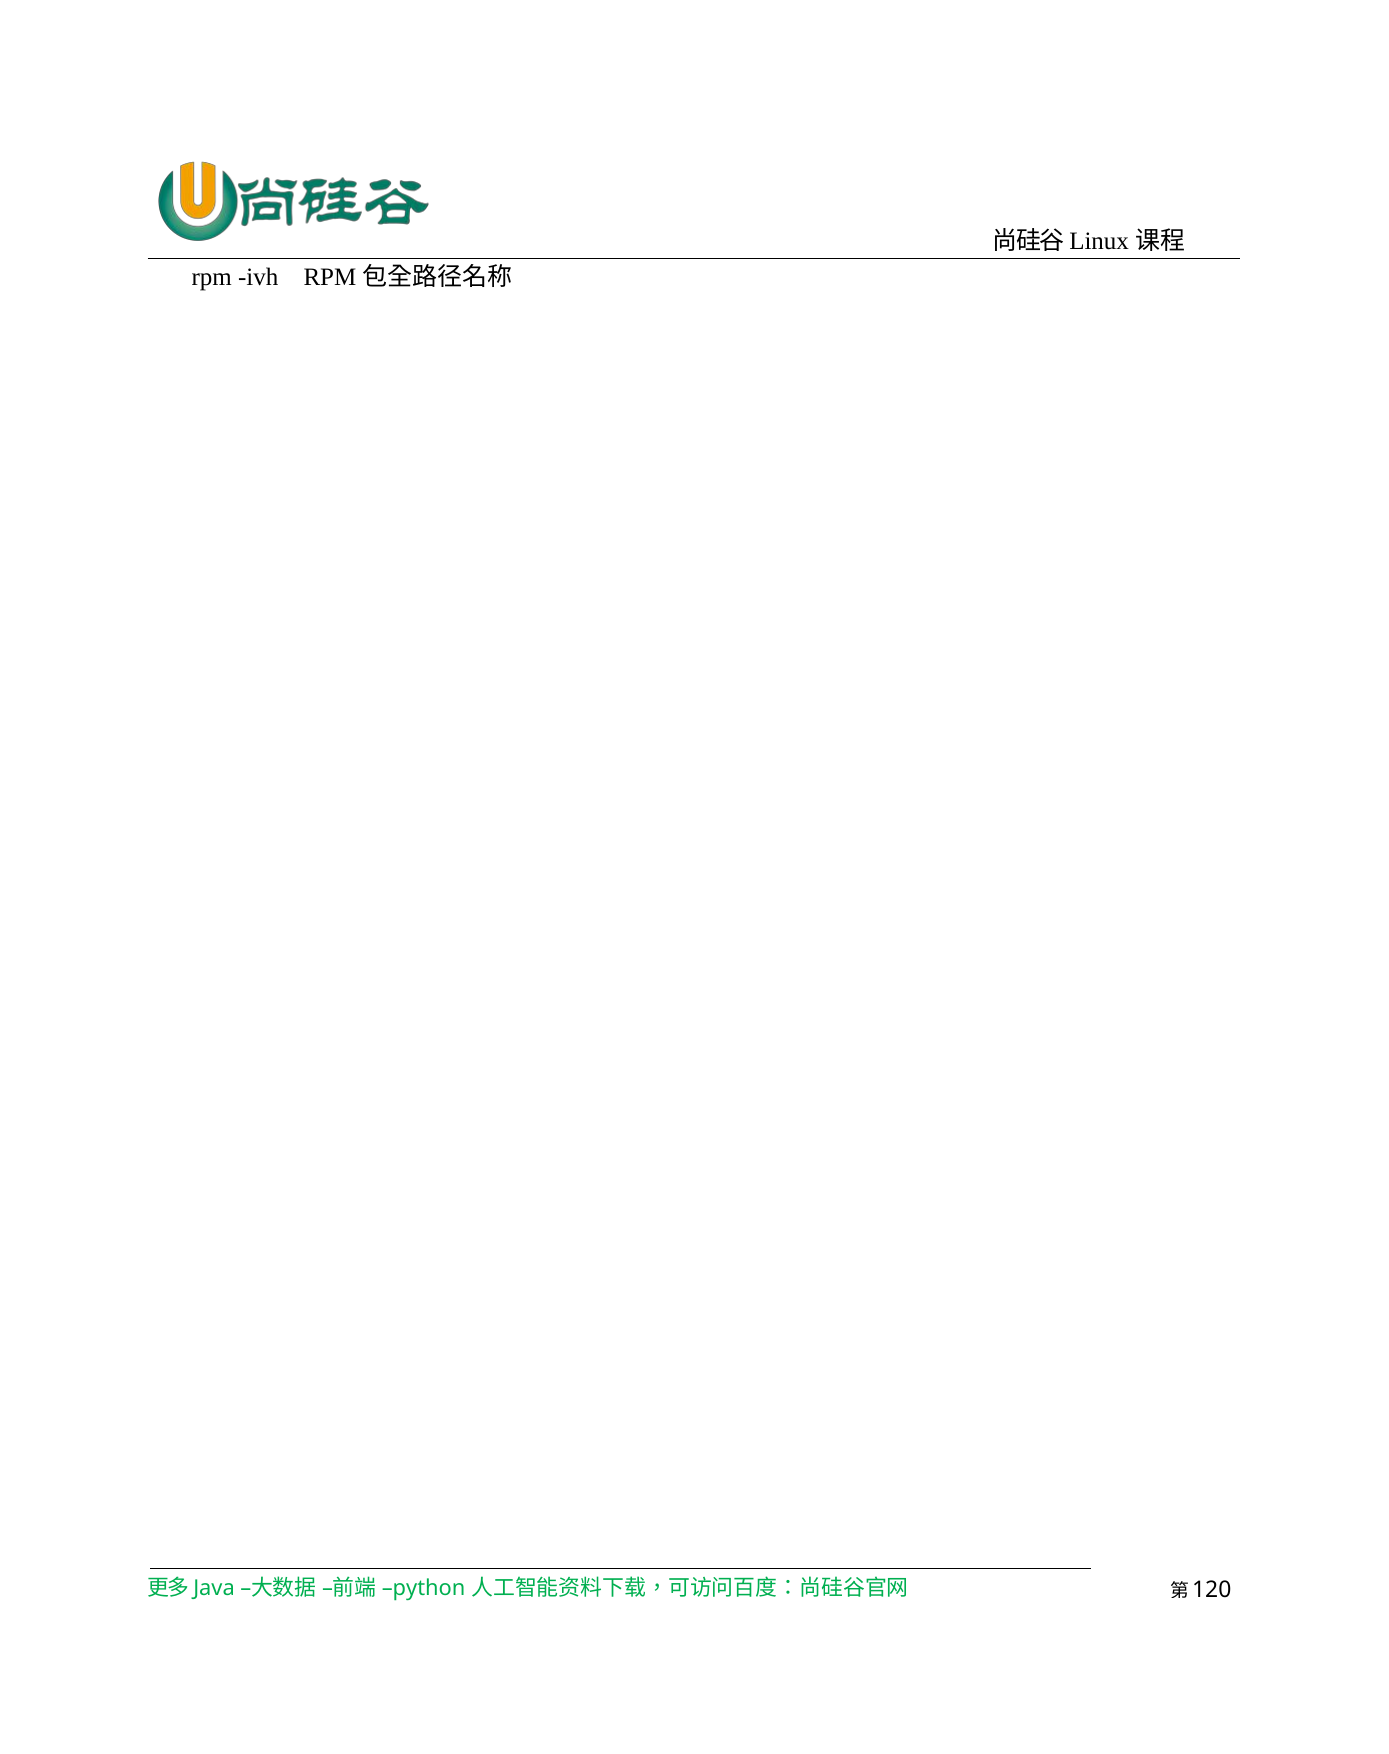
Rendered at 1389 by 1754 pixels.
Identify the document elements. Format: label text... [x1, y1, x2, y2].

text rpm -ivh RPM 包全路径名称 [191, 258, 1338, 292]
picture [147, 153, 436, 249]
